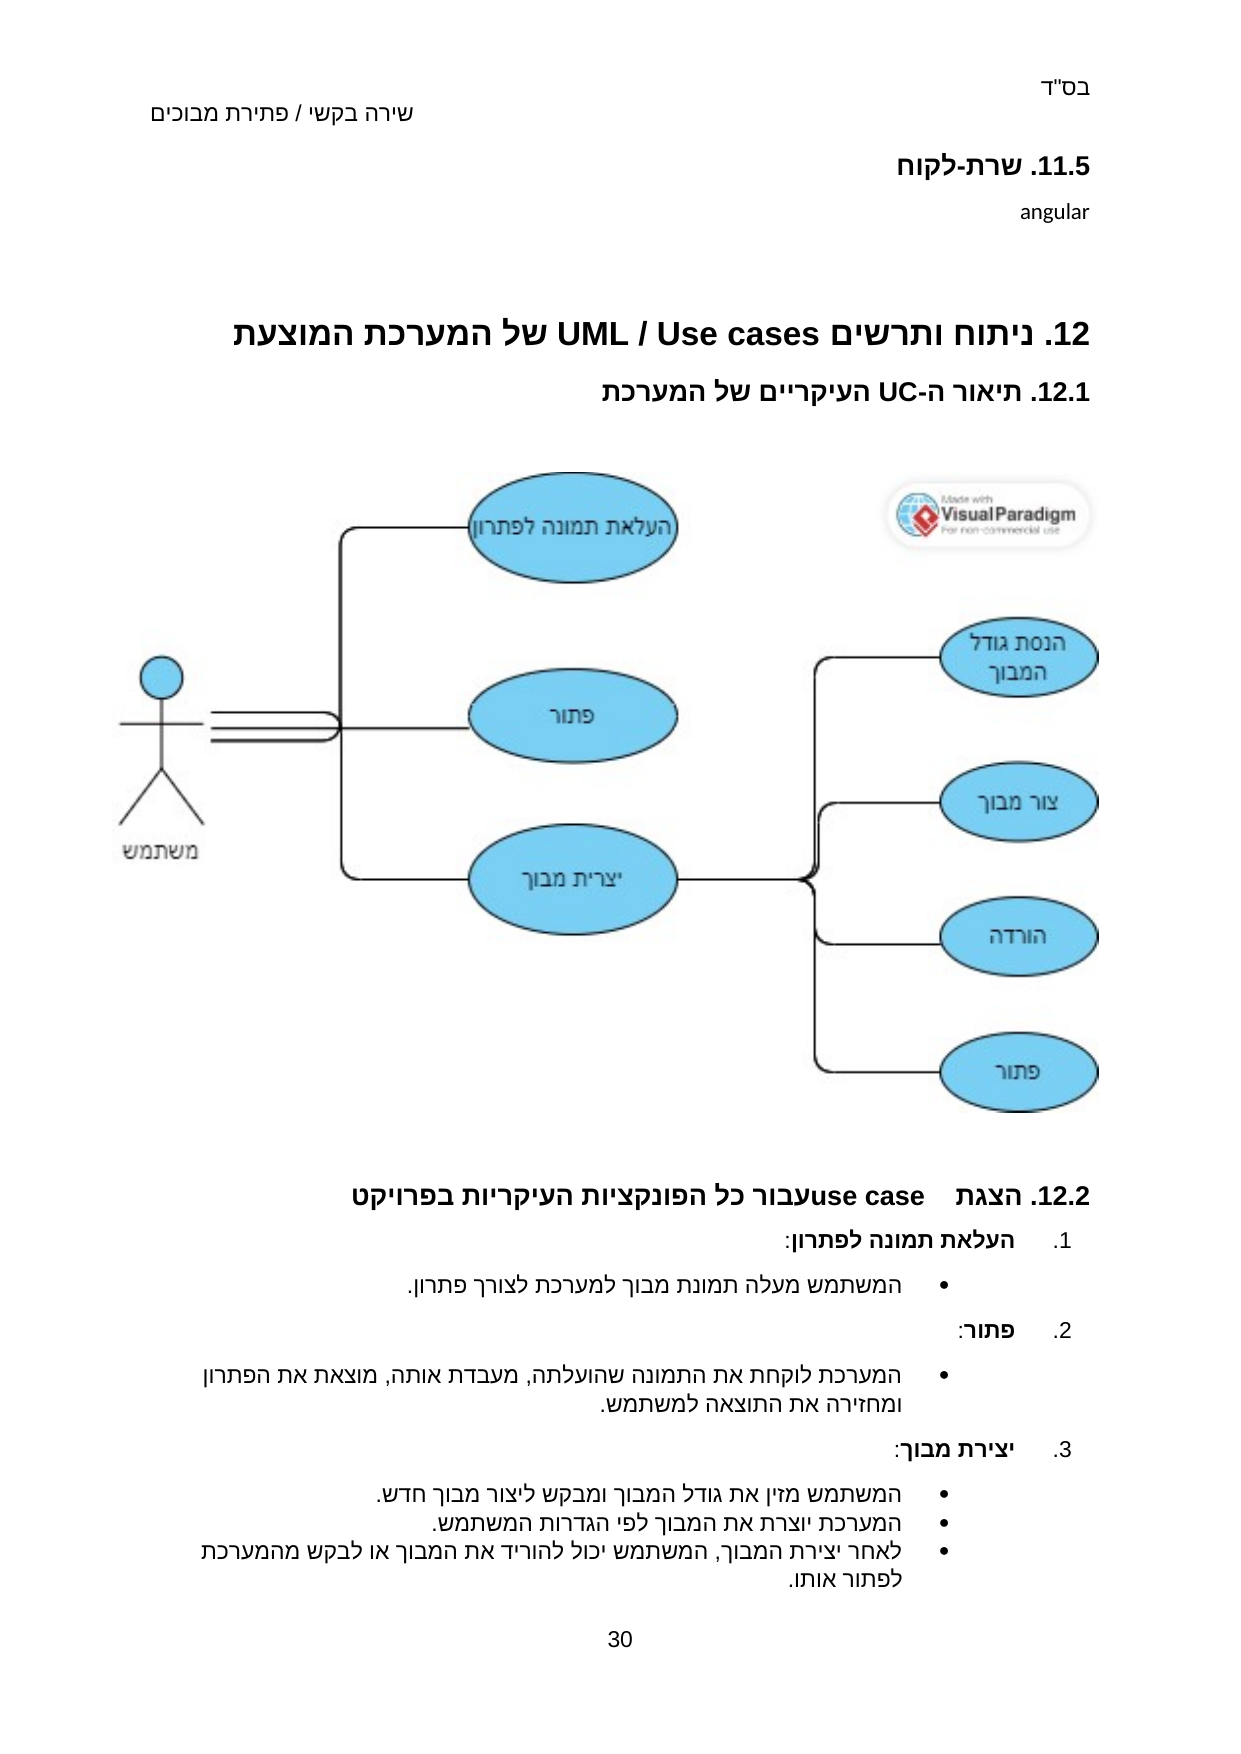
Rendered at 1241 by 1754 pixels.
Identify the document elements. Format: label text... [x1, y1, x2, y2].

list לאחר יצירת המבוך, המשתמש יכול להוריד את המבוך או לבקש מהמערכת לפתור אותו. [150, 1538, 940, 1593]
list פתור: [150, 1317, 1053, 1344]
subtitle 12.1. תיאור ה-UC העיקריים של המערכת [150, 376, 1090, 407]
list העלאת תמונה לפתרון: [150, 1227, 1053, 1253]
list המשתמש מזין את גודל המבוך ומבקש ליצור מבוך חדש. [150, 1481, 940, 1507]
subtitle 11.5. שרת-לקוח [150, 150, 1090, 181]
subtitle 12. ניתוח ותרשים UML / Use cases של המערכת המוצעת [150, 314, 1090, 353]
list המשתמש מעלה תמונת מבוך למערכת לצורך פתרון. [150, 1272, 940, 1299]
text angular [150, 197, 1090, 225]
list המערכת לוקחת את התמונה שהועלתה, מעבדת אותה, מוצאת את הפתרון ומחזירה את התוצאה למשתמש. [150, 1362, 940, 1417]
picture [111, 472, 1099, 1113]
list המערכת יוצרת את המבוך לפי הגדרות המשתמש. [150, 1509, 940, 1536]
subtitle 12.2. הצגת use caseעבור כל הפונקציות העיקריות בפרויקט [150, 1180, 1090, 1212]
list יצירת מבוך: [150, 1436, 1053, 1462]
